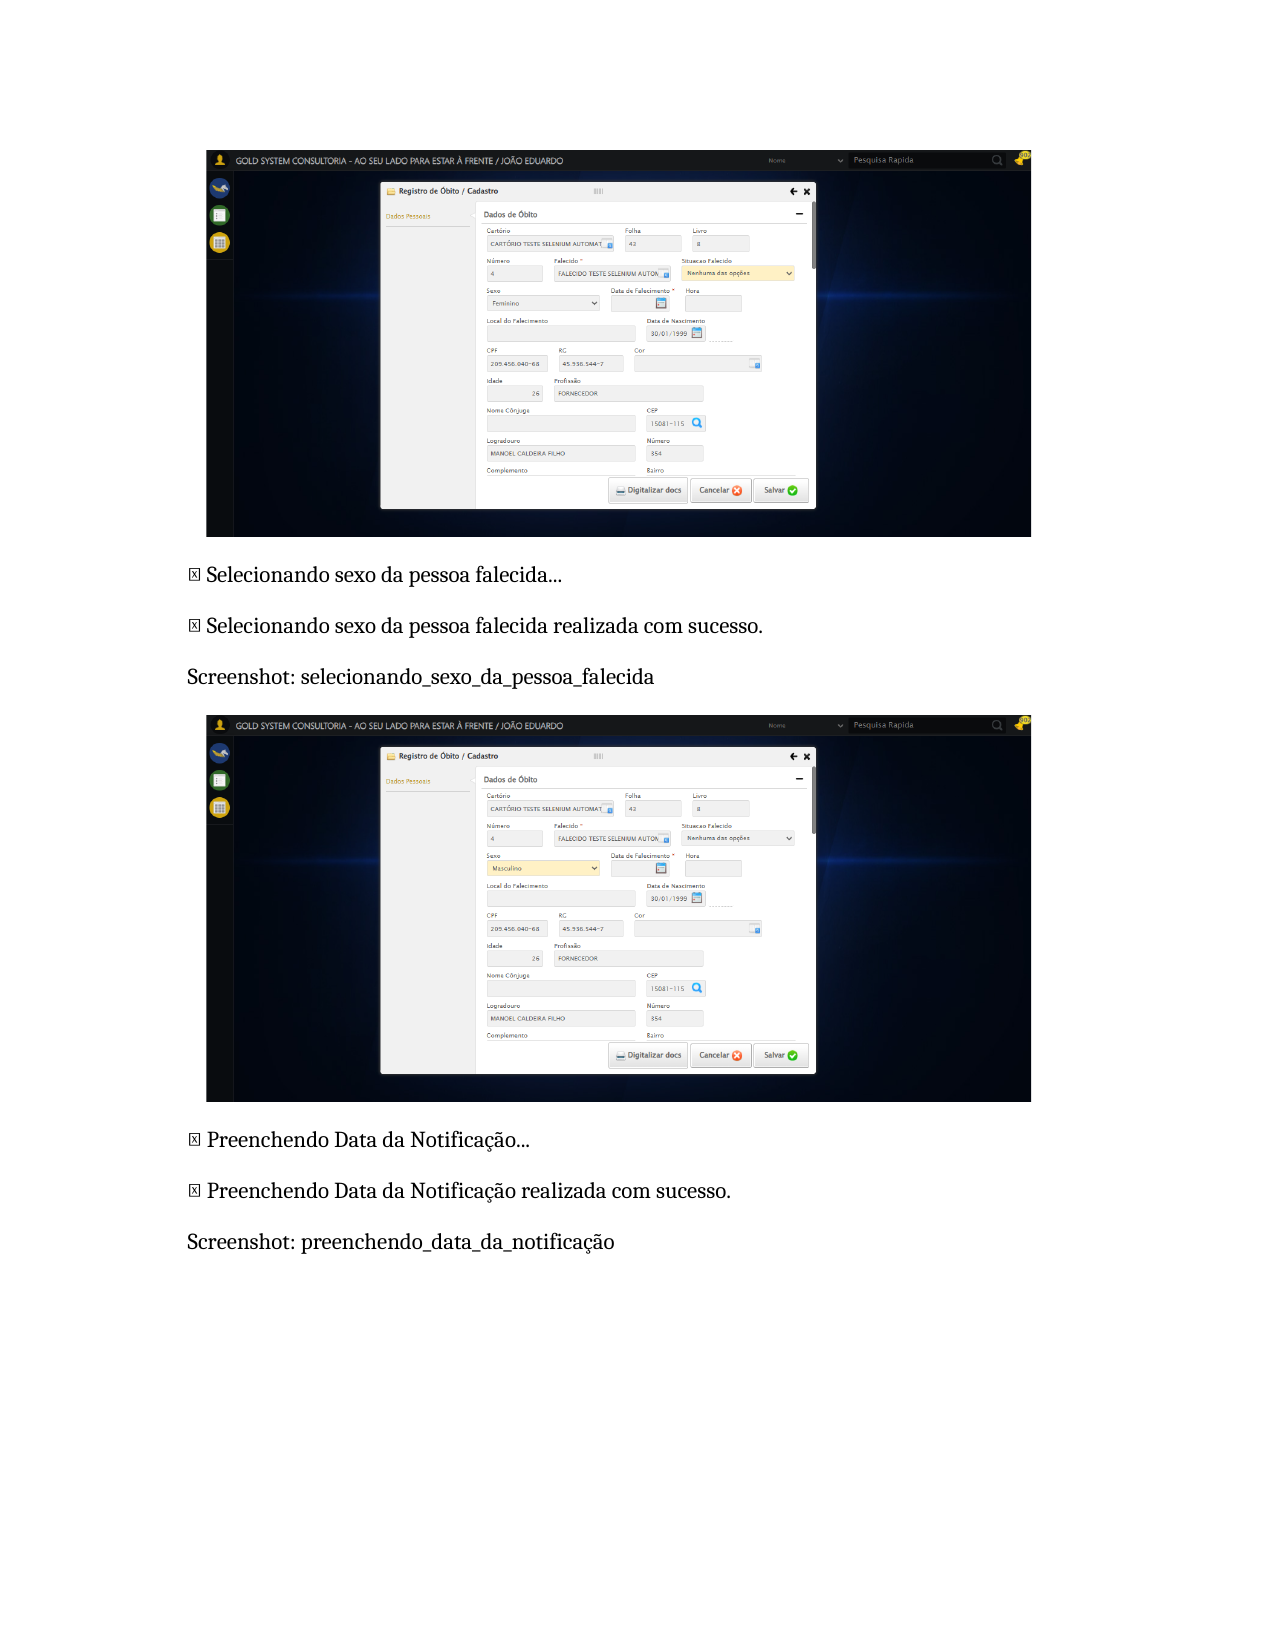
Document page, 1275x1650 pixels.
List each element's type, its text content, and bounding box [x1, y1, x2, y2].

text Screenshot: preenchendo_data_da_notificação [187, 1229, 1087, 1255]
text ✅ Selecionando sexo da pessoa falecida realizada com sucesso. [187, 613, 1087, 639]
text 🔄 Preenchendo Data da Notificação... [187, 1127, 1087, 1153]
picture [206, 715, 1032, 1102]
text Screenshot: selecionando_sexo_da_pessoa_falecida [187, 664, 1087, 690]
text ✅ Preenchendo Data da Notificação realizada com sucesso. [187, 1178, 1087, 1204]
text 🔄 Selecionando sexo da pessoa falecida... [187, 562, 1087, 588]
picture [206, 150, 1032, 537]
